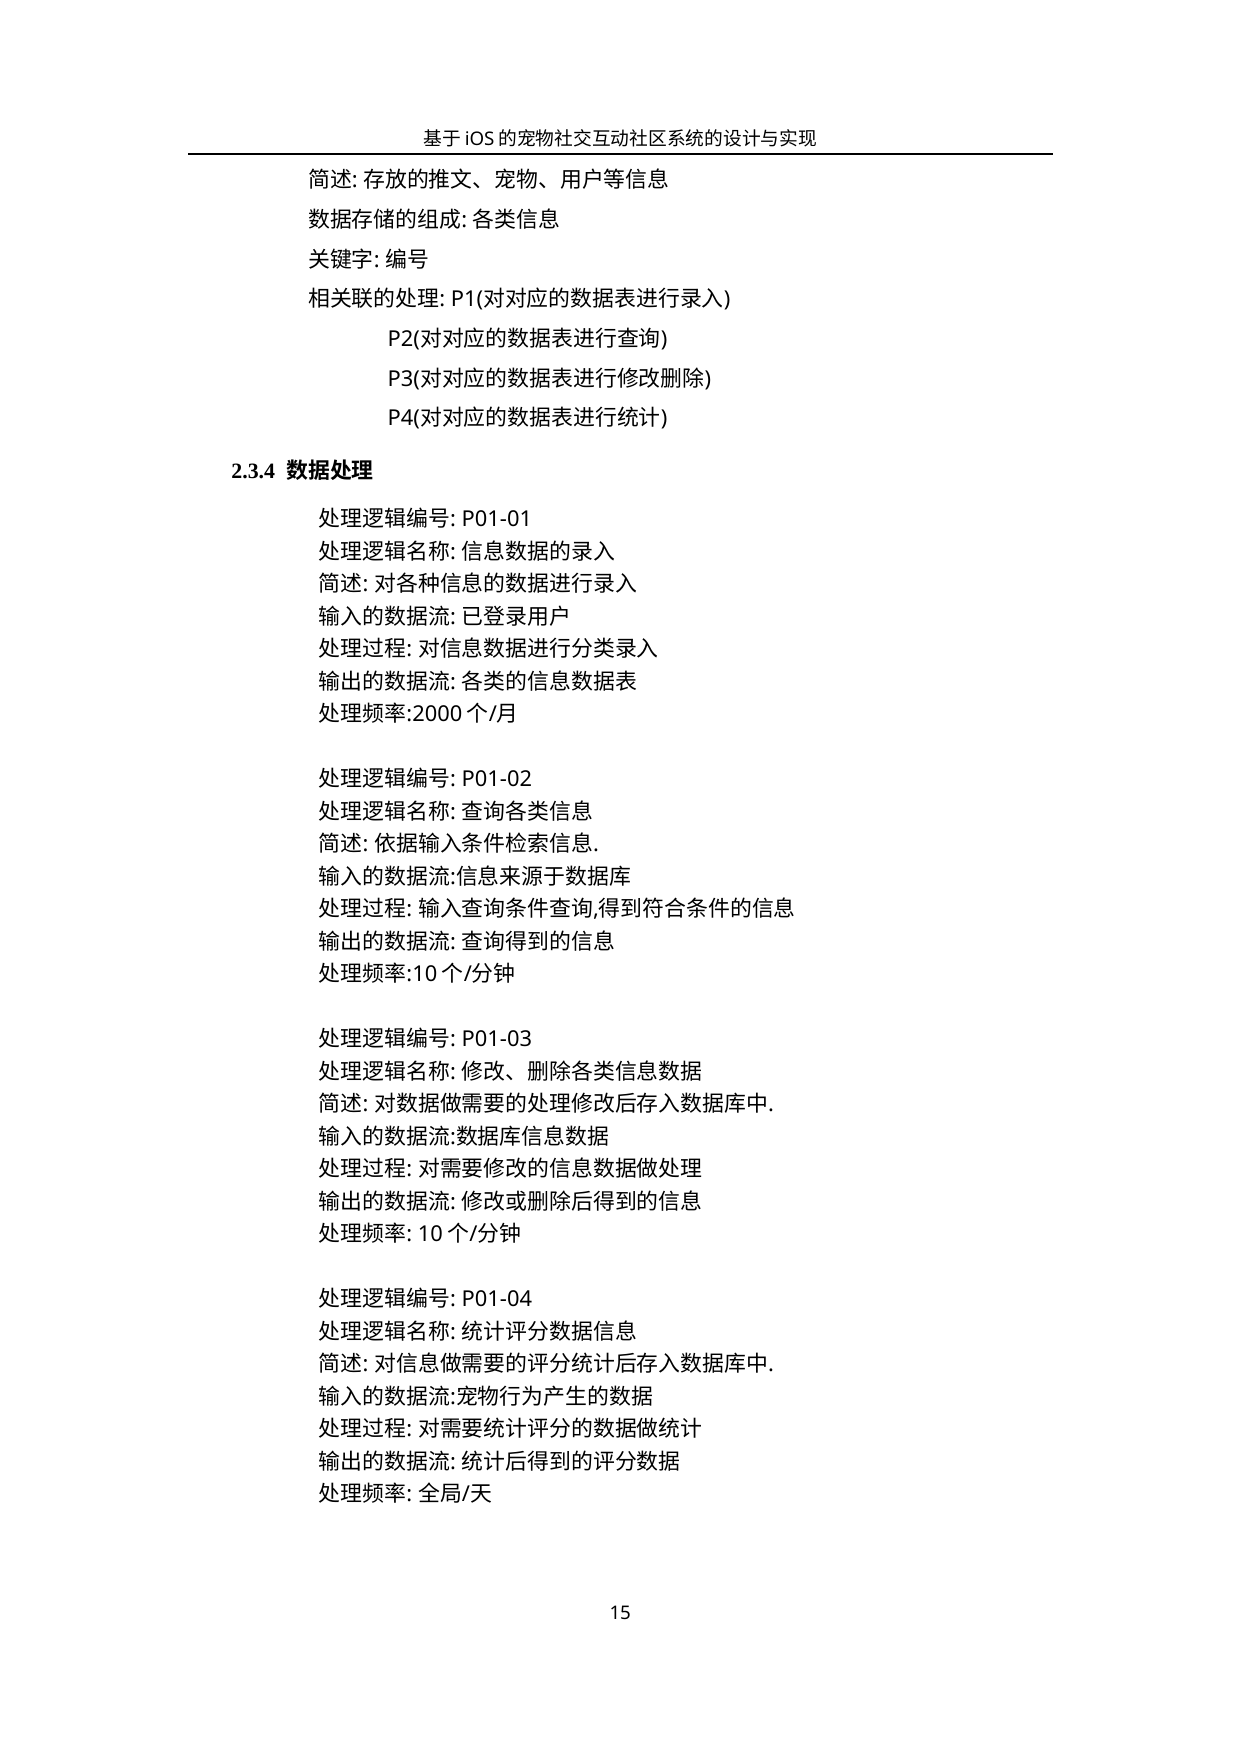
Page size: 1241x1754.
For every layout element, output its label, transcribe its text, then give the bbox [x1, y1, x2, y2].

text 关键字: 编号 [264, 242, 1053, 273]
text 处理逻辑编号: P01-04 [319, 1281, 1053, 1313]
text 处理逻辑编号: P01-01 [319, 501, 1053, 533]
text P2(对对应的数据表进行查询) [264, 321, 1053, 353]
text 输出的数据流: 修改或删除后得到的信息 [319, 1183, 1053, 1216]
text 输入的数据流:宠物行为产生的数据 [319, 1378, 1053, 1411]
text 数据存储的组成: 各类信息 [264, 202, 1053, 234]
text 处理过程: 对需要统计评分的数据做统计 [319, 1411, 1053, 1443]
text 处理频率:2000个/月 [319, 696, 1053, 728]
text 输入的数据流:数据库信息数据 [319, 1118, 1053, 1151]
text 输入的数据流: 已登录用户 [319, 598, 1053, 631]
text 简述: 对数据做需要的处理修改后存入数据库中. [319, 1086, 1053, 1118]
text 处理过程: 对需要修改的信息数据做处理 [319, 1151, 1053, 1183]
text 处理逻辑名称: 统计评分数据信息 [319, 1313, 1053, 1346]
text 处理逻辑名称: 信息数据的录入 [319, 533, 1053, 566]
text 简述: 依据输入条件检索信息. [319, 826, 1053, 858]
text 相关联的处理: P1(对对应的数据表进行录入) [264, 281, 1053, 313]
text 简述: 对各种信息的数据进行录入 [319, 566, 1053, 598]
text 处理过程: 输入查询条件查询,得到符合条件的信息 [319, 891, 1053, 923]
text 处理逻辑名称: 查询各类信息 [319, 793, 1053, 826]
text 输入的数据流:信息来源于数据库 [319, 858, 1053, 891]
subtitle 2.3.4 数据处理 [187, 452, 1053, 485]
text 处理逻辑名称: 修改、删除各类信息数据 [319, 1053, 1053, 1086]
text 简述: 存放的推文、宠物、用户等信息 [264, 162, 1053, 194]
text P3(对对应的数据表进行修改删除) [264, 361, 1053, 392]
text 处理频率:10个/分钟 [319, 956, 1053, 988]
text 处理过程: 对信息数据进行分类录入 [319, 631, 1053, 663]
text 输出的数据流: 查询得到的信息 [319, 923, 1053, 956]
text 输出的数据流: 各类的信息数据表 [319, 663, 1053, 696]
text 输出的数据流: 统计后得到的评分数据 [319, 1443, 1053, 1476]
text P4(对对应的数据表进行统计) [264, 400, 1053, 432]
text 简述: 对信息做需要的评分统计后存入数据库中. [319, 1346, 1053, 1378]
text 处理逻辑编号: P01-02 [319, 761, 1053, 793]
text 处理逻辑编号: P01-03 [319, 1021, 1053, 1053]
text 处理频率: 全局/天 [319, 1476, 1053, 1508]
text 处理频率: 10个/分钟 [319, 1216, 1053, 1248]
